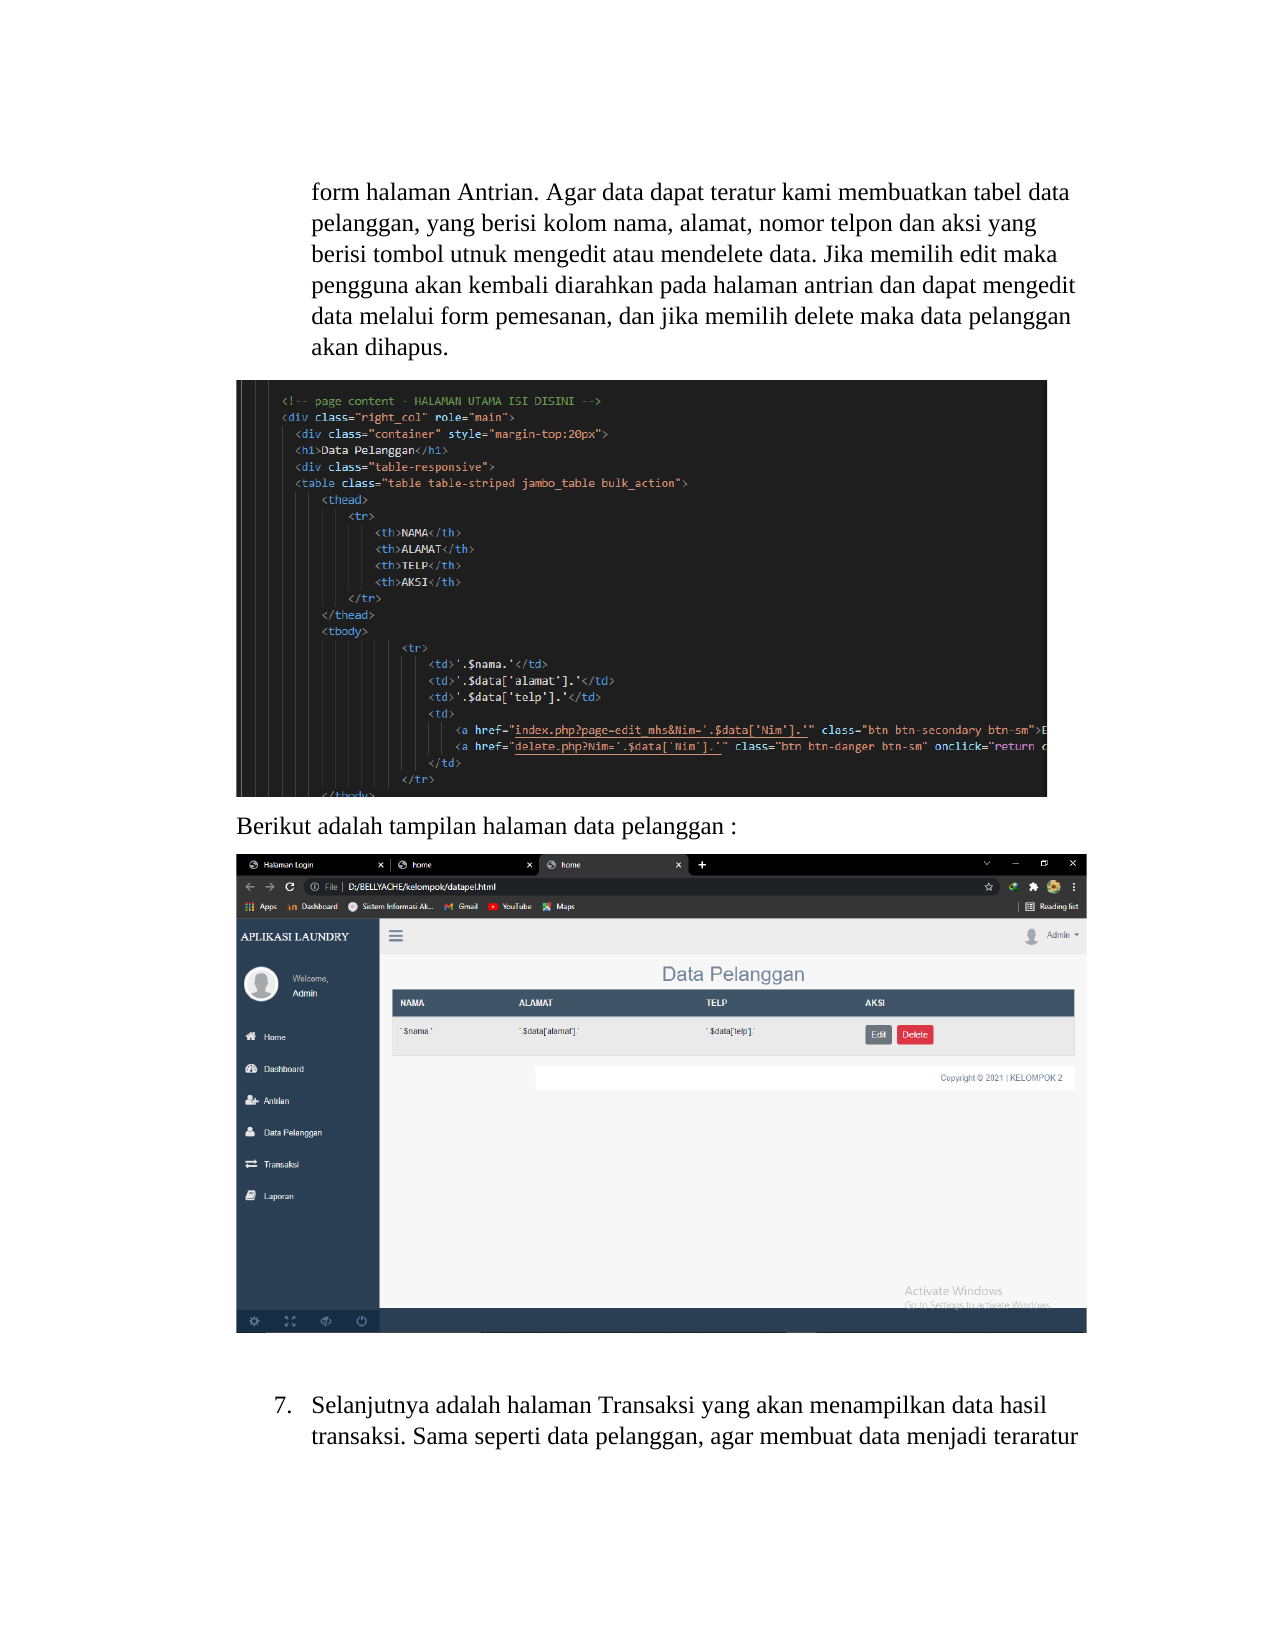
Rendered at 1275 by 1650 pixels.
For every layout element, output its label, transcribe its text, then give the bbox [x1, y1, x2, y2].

picture [236, 854, 1087, 1333]
picture [236, 380, 1048, 797]
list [274, 1390, 1098, 1450]
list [274, 177, 1098, 361]
text Berikut adalah tampilan halaman data pelanggan : [236, 811, 1098, 840]
